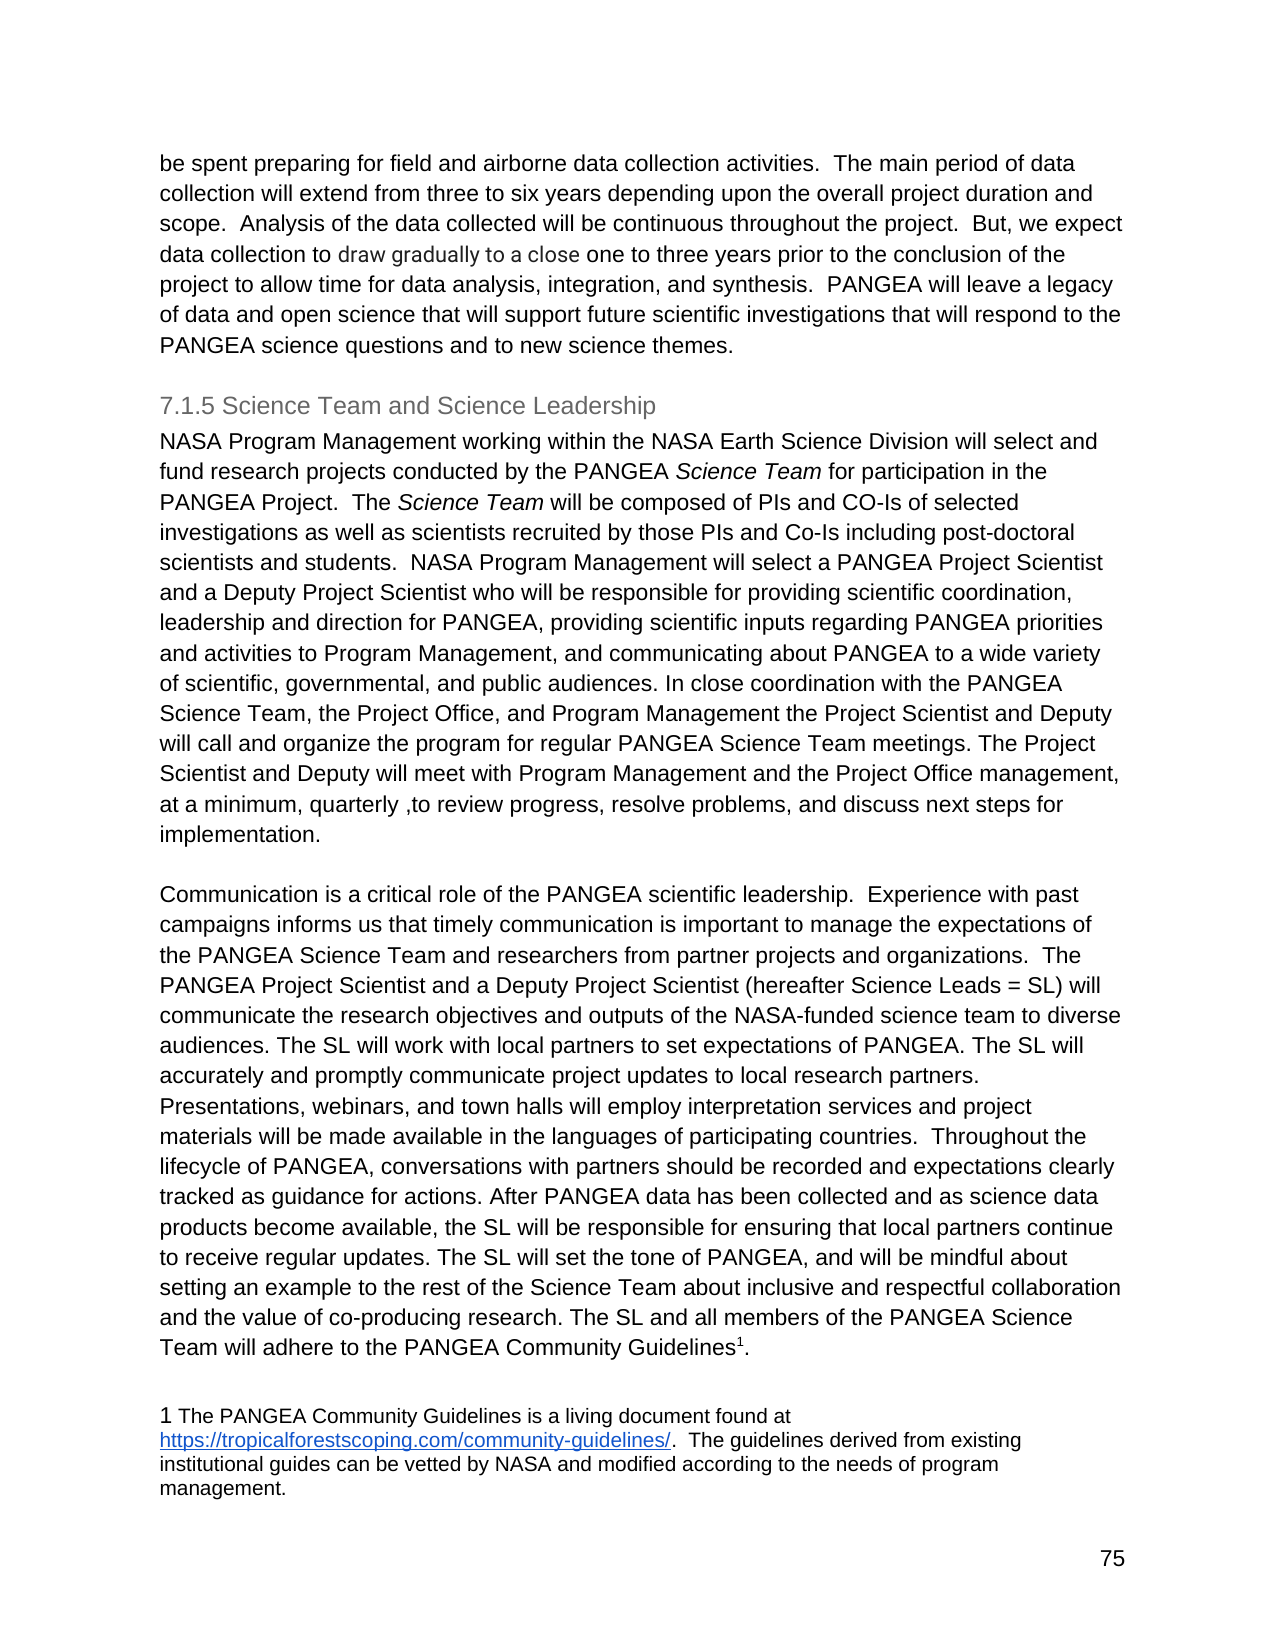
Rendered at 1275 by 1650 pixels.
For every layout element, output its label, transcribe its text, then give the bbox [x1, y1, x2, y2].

subtitle 7.1.5 Science Team and Science Leadership [159, 391, 1125, 420]
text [159, 150, 1125, 358]
text Communication is a critical role of the PANGEA scientific leadership. Experience with past campaigns informs us that timely communication is important to manage the expectations of the PANGEA Science Team and researchers from partner projects and organizations. The PANGEA Project Scientist and a Deputy Project Scientist (hereafter Science Leads = SL) will communicate the research objectives and outputs of the NASA-funded science team to diverse audiences. The SL will work with local partners to set expectations of PANGEA. The SL will accurately and promptly communicate project updates to local research partners. Presentations, webinars, and town halls will employ interpretation services and project materials will be made available in the languages of participating countries. Throughout the lifecycle of PANGEA, conversations with partners should be recorded and expectations clearly tracked as guidance for actions. After PANGEA data has been collected and as science data products become available, the SL will be responsible for ensuring that local partners continue to receive regular updates. The SL will set the tone of PANGEA, and will be mindful about setting an example to the rest of the Science Team about inclusive and respectful collaboration and the value of co-producing research. The SL and all members of the PANGEA Science Team will adhere to the PANGEA Community Guidelines. [159, 881, 1125, 1361]
text NASA Program Management working within the NASA Earth Science Division will select and fund research projects conducted by the PANGEA Science Team for participation in the PANGEA Project. The Science Team will be composed of PIs and CO-Is of selected investigations as well as scientists recruited by those PIs and Co-Is including post-doctoral scientists and students. NASA Program Management will select a PANGEA Project Scientist and a Deputy Project Scientist who will be responsible for providing scientific coordination, leadership and direction for PANGEA, providing scientific inputs regarding PANGEA priorities and activities to Program Management, and communicating about PANGEA to a wide variety of scientific, governmental, and public audiences. In close coordination with the PANGEA Science Team, the Project Office, and Program Management the Project Scientist and Deputy will call and organize the program for regular PANGEA Science Team meetings. The Project Scientist and Deputy will meet with Program Management and the Project Office management, at a minimum, quarterly ,to review progress, resolve problems, and discuss next steps for implementation. [159, 428, 1125, 847]
